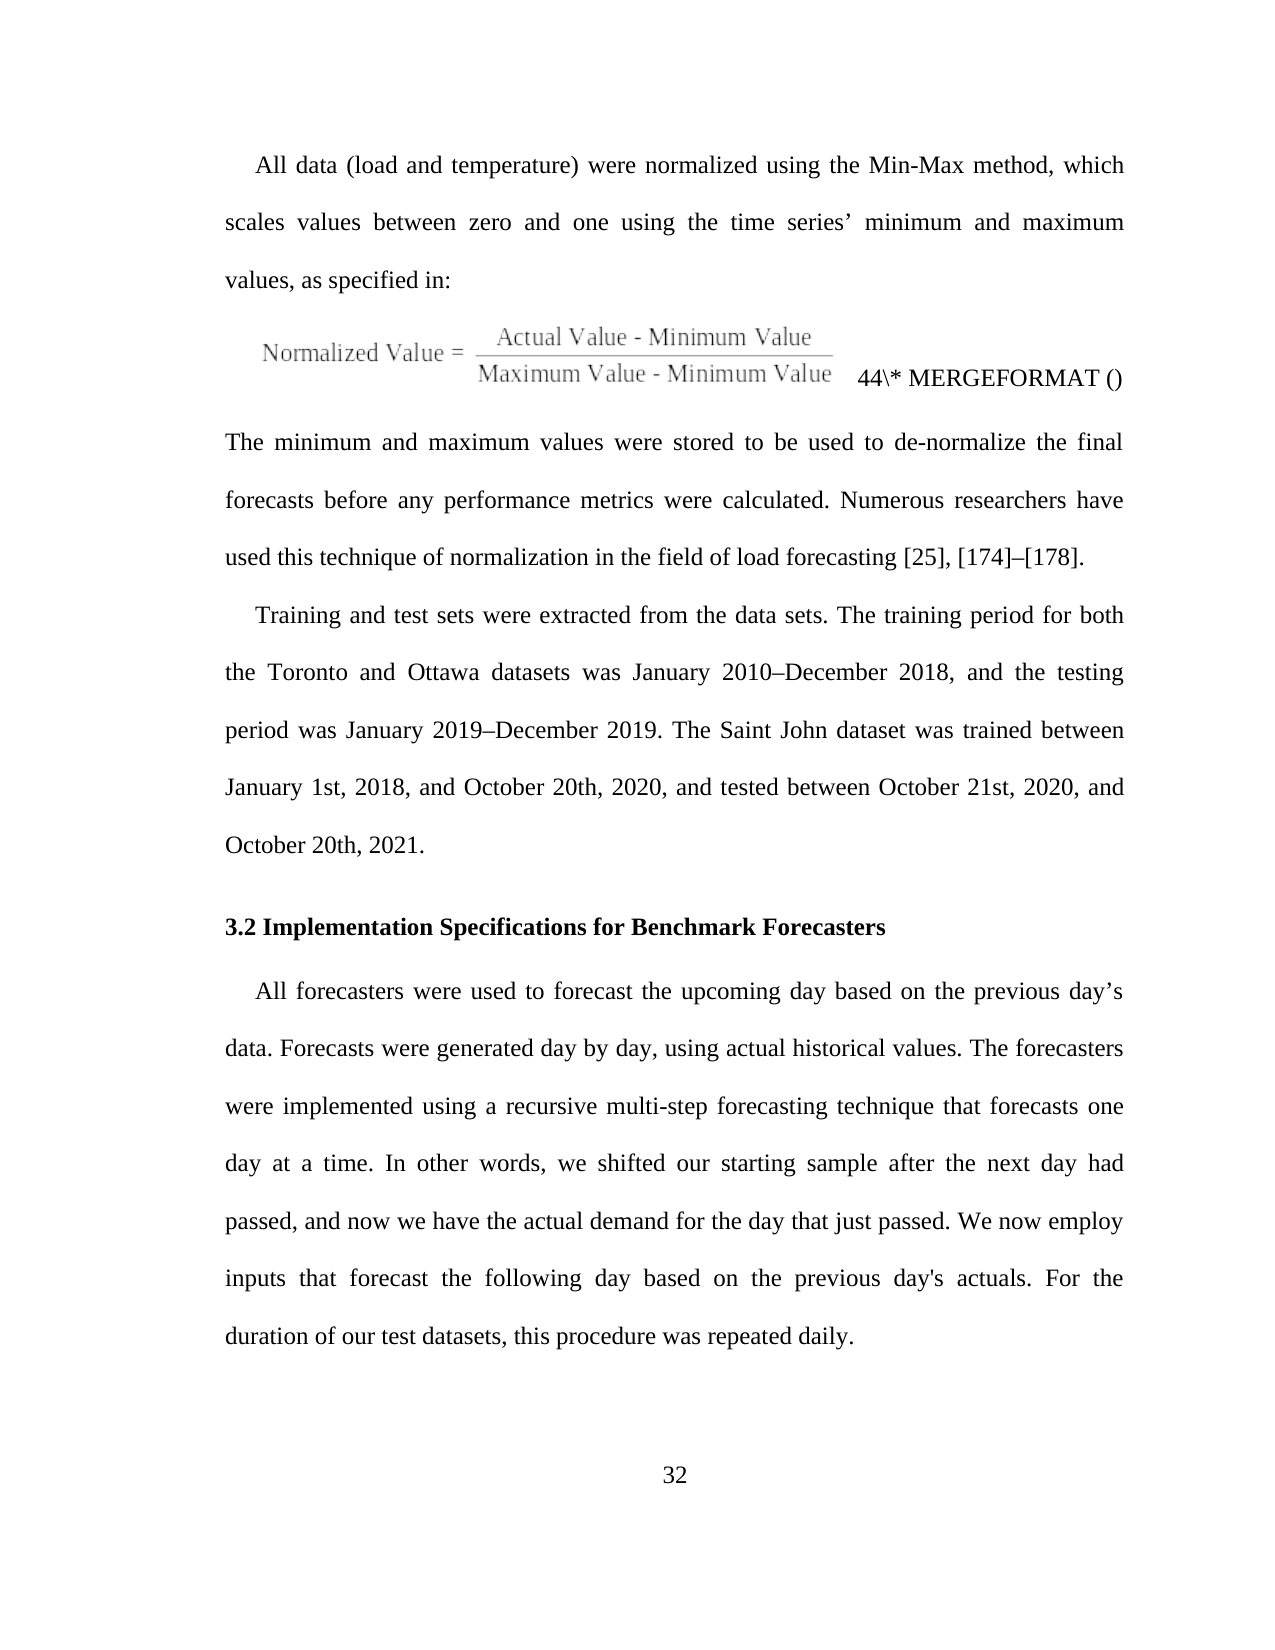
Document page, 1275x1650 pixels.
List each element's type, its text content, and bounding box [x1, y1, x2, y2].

text All forecasters were used to forecast the upcoming day based on the previous day’s data. Forecasts were generated day by day, using actual historical values. The forecasters were implemented using a recursive multi-step forecasting technique that forecasts one day at a time. In other words, we shifted our starting sample after the next day had passed, and now we have the actual demand for the day that just passed. We now employ inputs that forecast the following day based on the previous day's actuals. For the duration of our test datasets, this procedure was repeated daily. [225, 976, 1125, 1350]
text All data (load and temperature) were normalized using the Min-Max method, which scales values between zero and one using the time series’ minimum and maximum values, as specified in: [225, 150, 1125, 294]
text Training and test sets were extracted from the data sets. The training period for both the Toronto and Ottawa datasets was January 2010–December 2018, and the testing period was January 2019–December 2019. The Saint John dataset was trained between January 1st, 2018, and October 20th, 2020, and tested between October 21st, 2020, and October 20th, 2021. [225, 600, 1125, 858]
subtitle 3.2 Implementation Specifications for Benchmark Forecasters [225, 912, 1125, 941]
text The minimum and maximum values were stored to be used to de-normalize the final forecasts before any performance metrics were calculated. Numerous researchers have used this technique of normalization in the field of load forecasting [25], [174]–[178]. [225, 427, 1125, 571]
